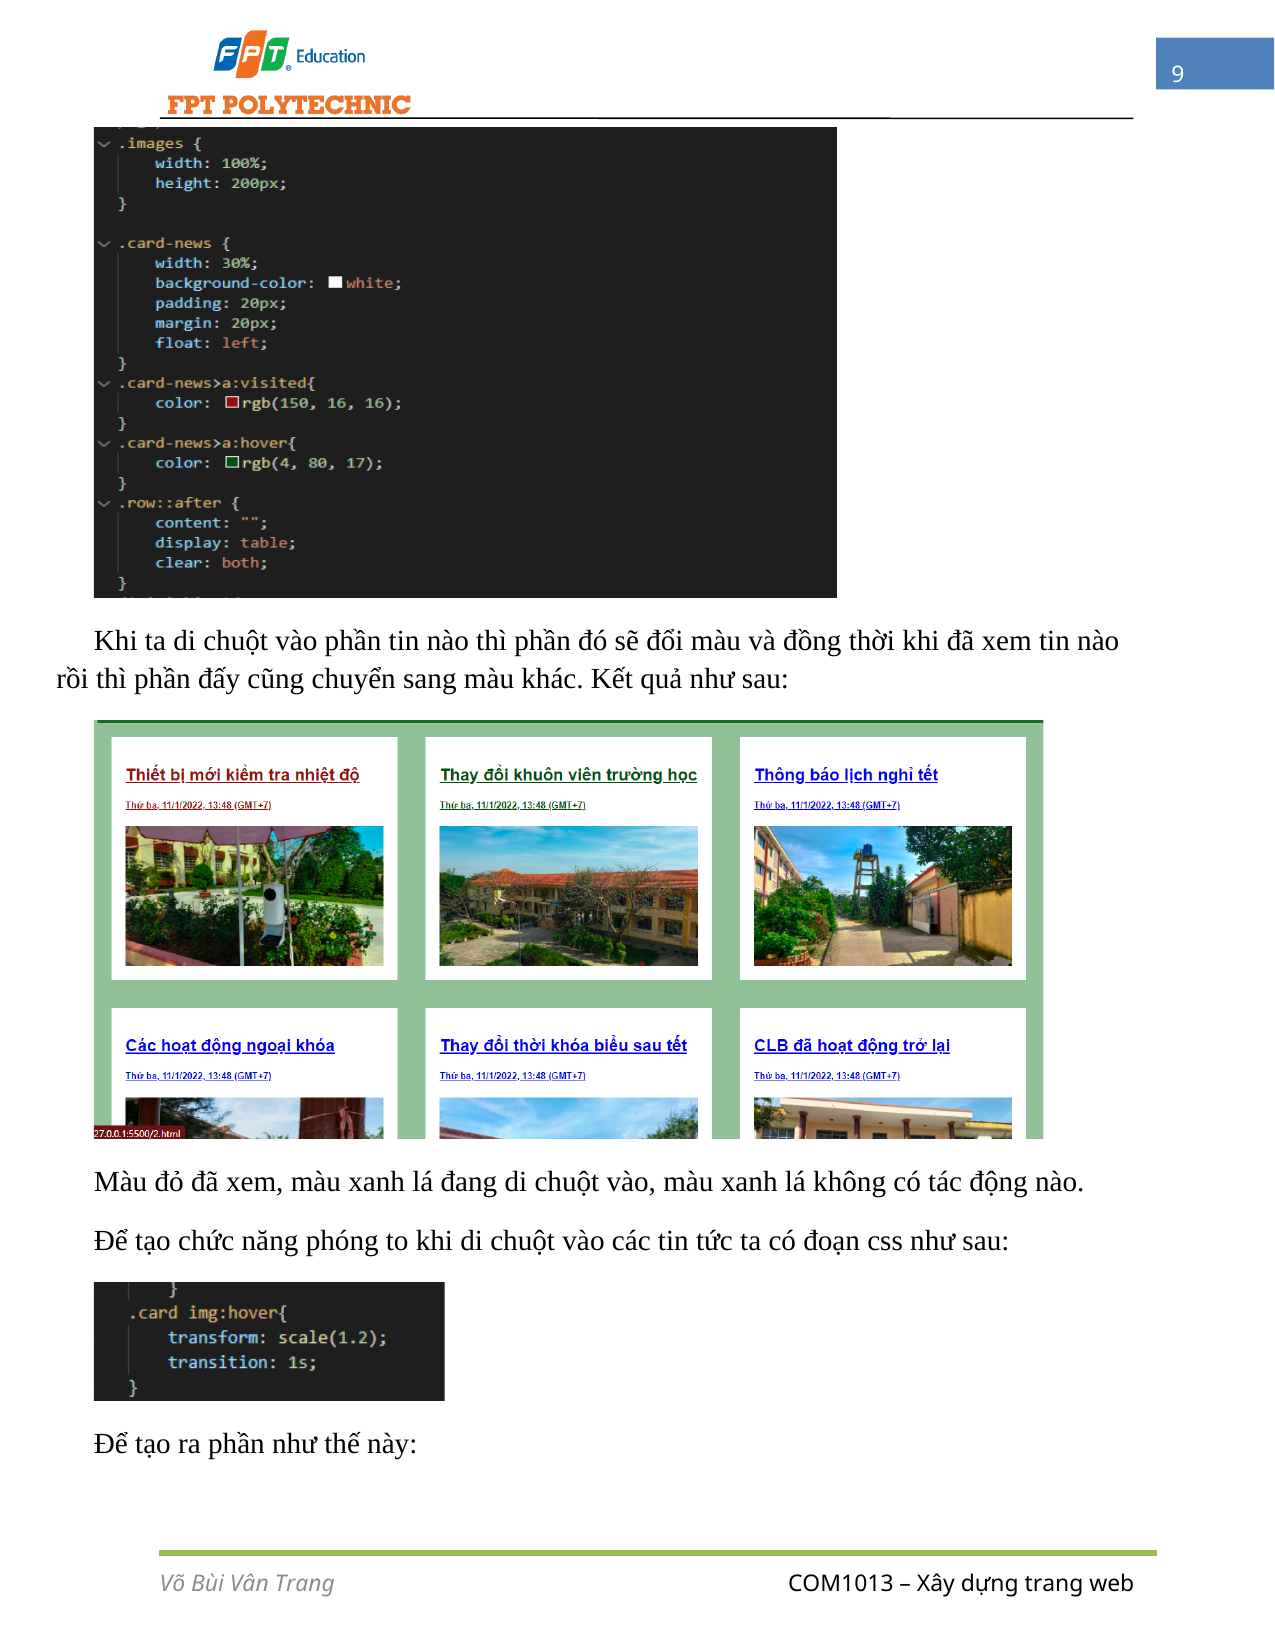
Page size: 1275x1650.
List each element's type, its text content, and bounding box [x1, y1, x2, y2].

picture [93, 720, 1044, 1139]
text Để tạo ra phần như thế này: [47, 1426, 1157, 1459]
text Khi ta di chuột vào phần tin nào thì phần đó sẽ đổi màu và đồng thời khi đã xem tin nào rồi thì phần đấy cũng chuyển sang màu khác. Kết quả như sau: [56, 623, 1157, 695]
picture [93, 127, 837, 598]
picture [93, 1282, 445, 1401]
text Màu đỏ đã xem, màu xanh lá đang di chuột vào, màu xanh lá không có tác động nào. [47, 1164, 1157, 1197]
picture [159, 22, 419, 122]
text Để tạo chức năng phóng to khi di chuột vào các tin tức ta có đoạn css như sau: [47, 1223, 1157, 1257]
